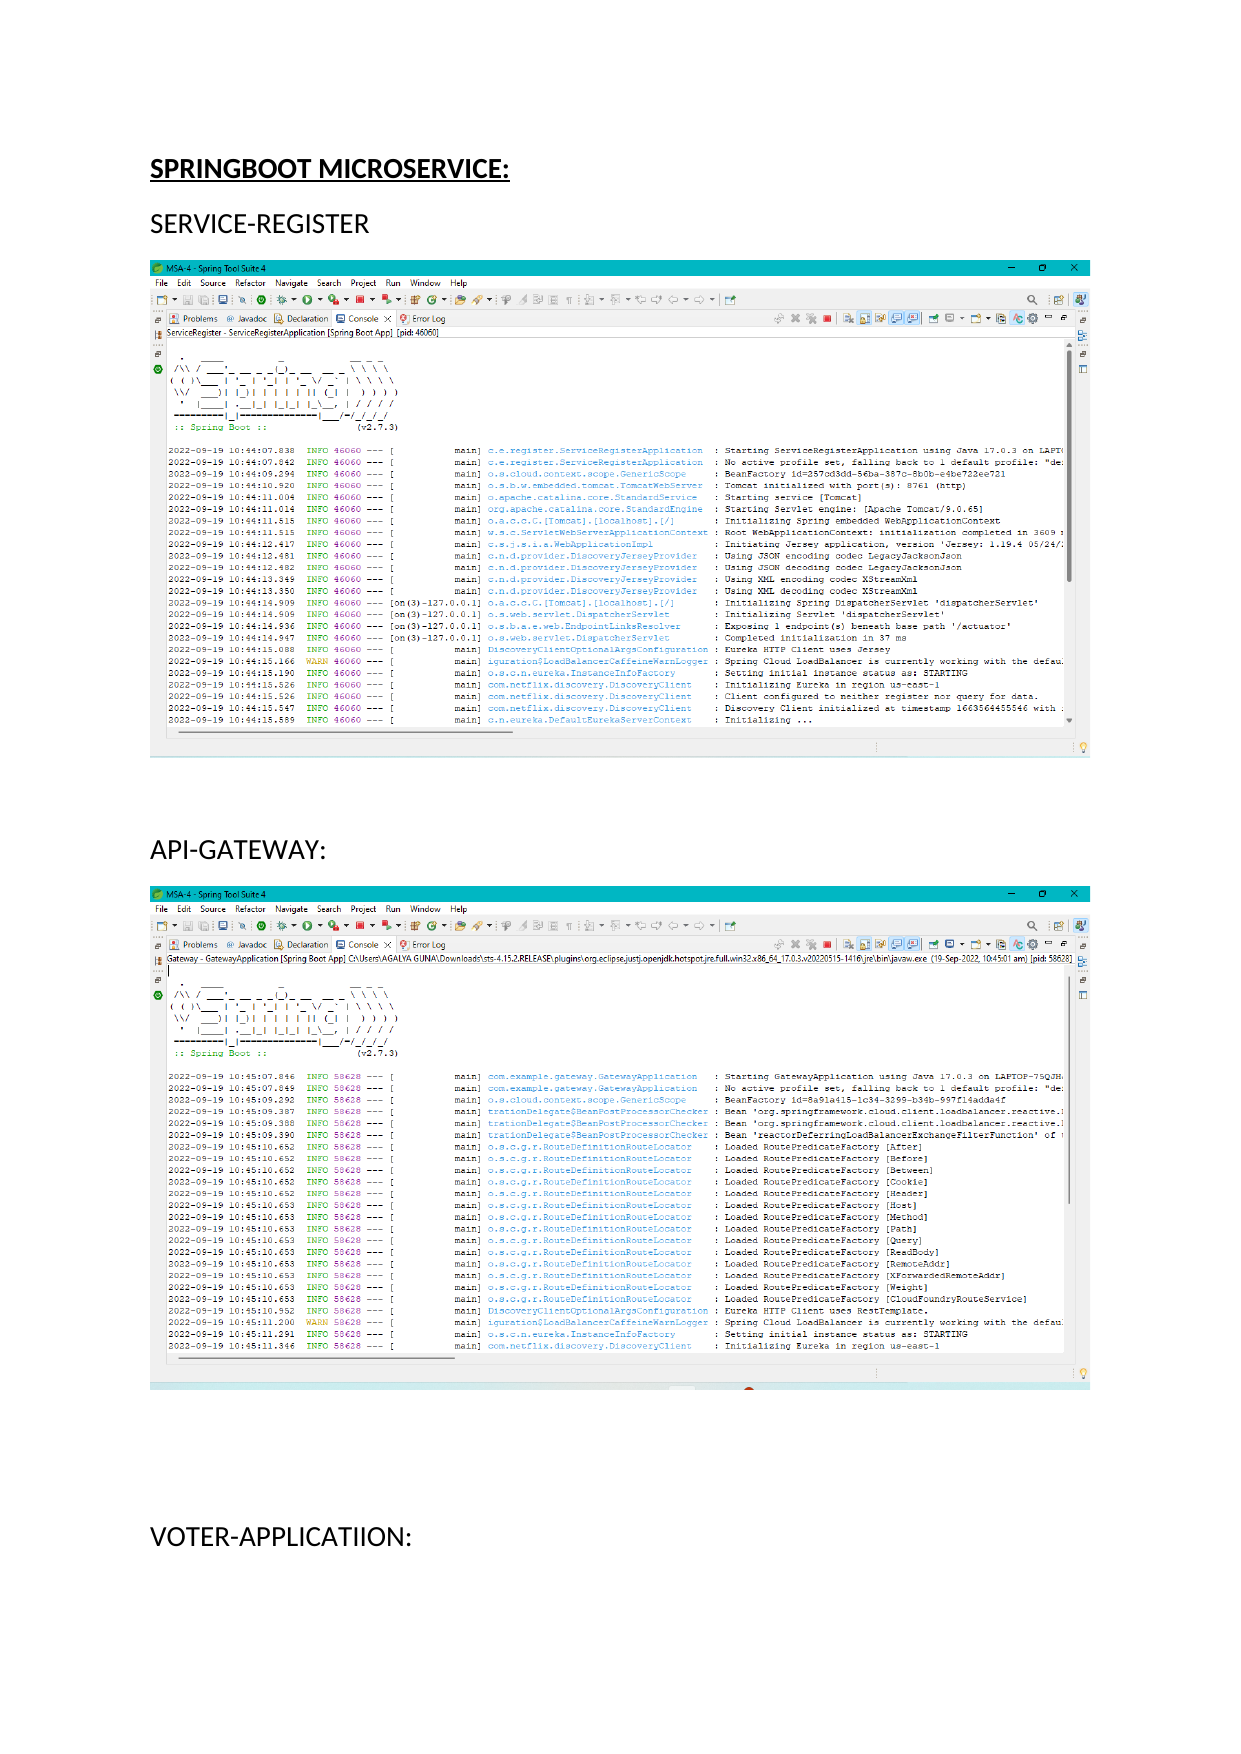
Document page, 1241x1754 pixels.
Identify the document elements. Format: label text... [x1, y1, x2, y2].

picture [150, 996, 1091, 1500]
text SPRINGBOOT MICROSERVICE: [150, 260, 1090, 296]
text SERVICE-REGISTER [150, 315, 1090, 351]
text API-GATEWAY: [150, 941, 1090, 977]
picture [150, 370, 1091, 868]
